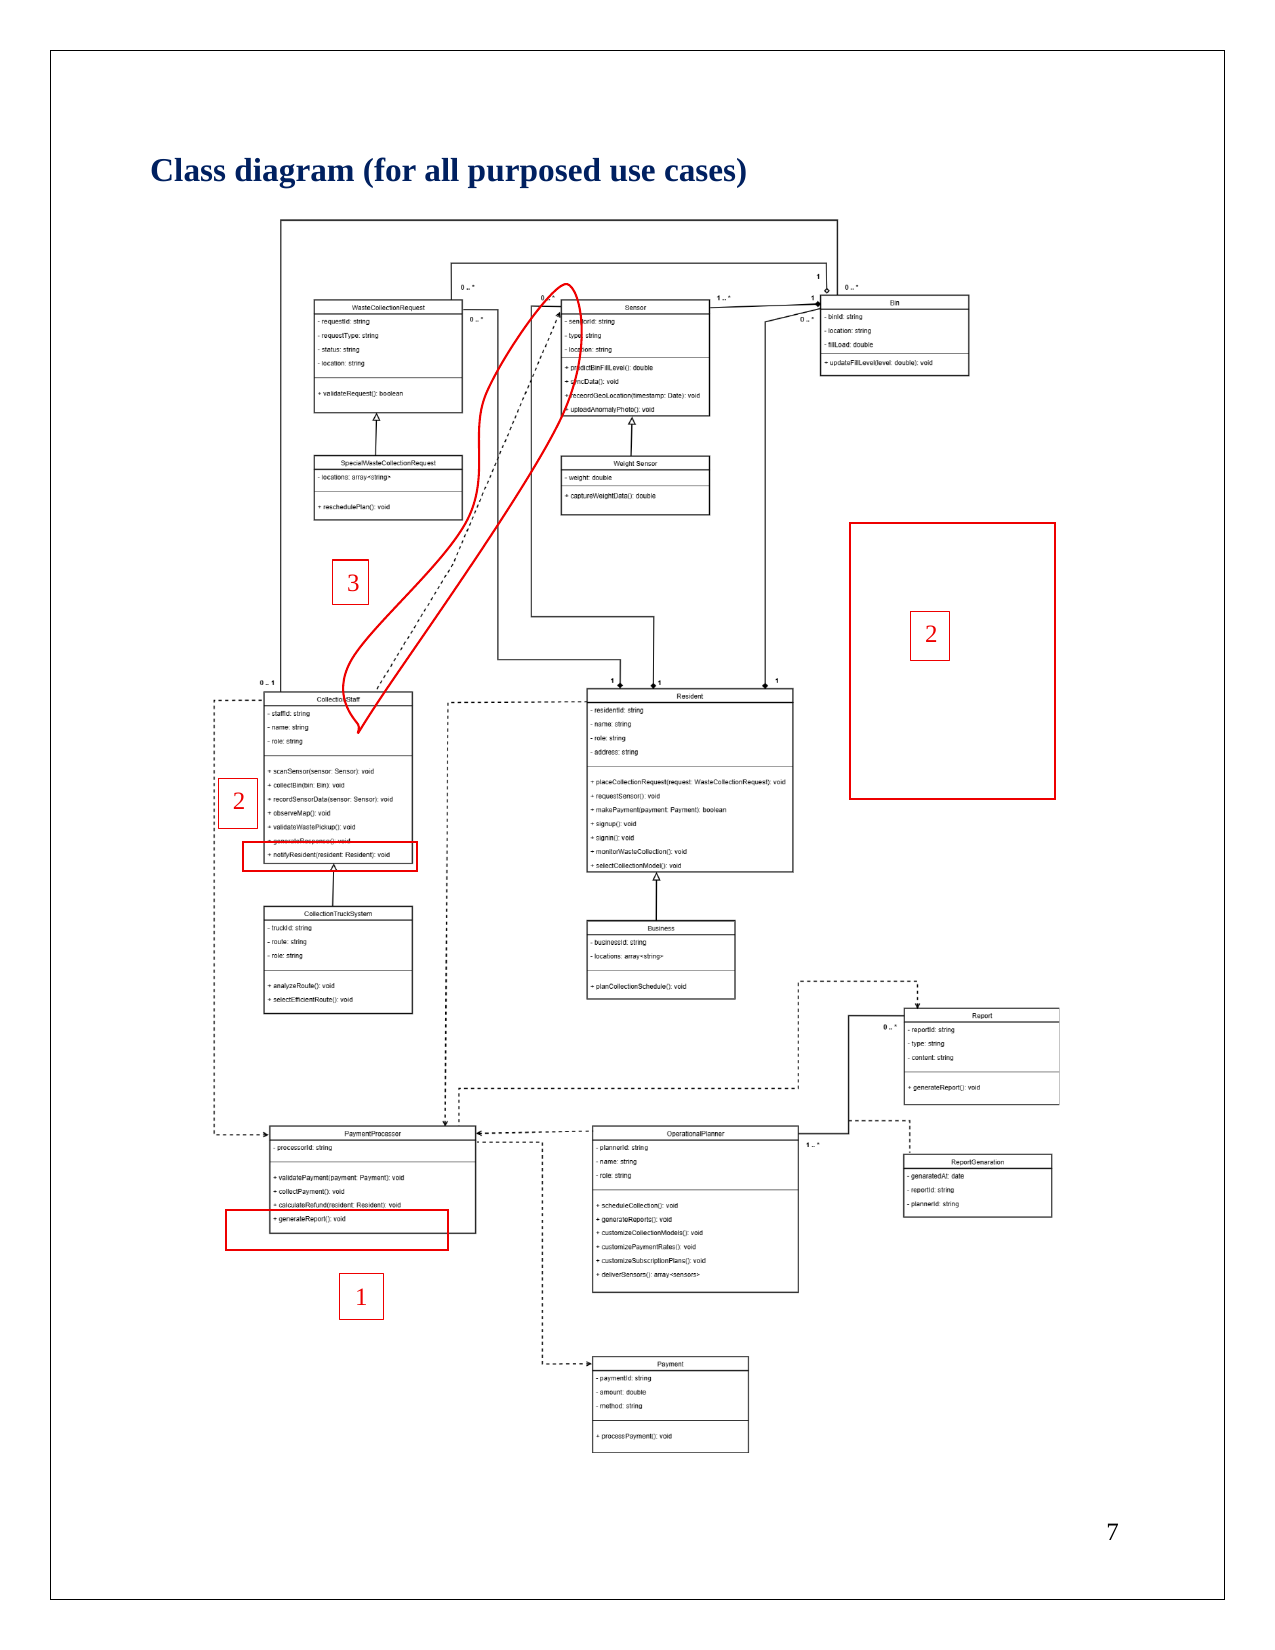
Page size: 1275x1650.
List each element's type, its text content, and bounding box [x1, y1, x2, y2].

picture [209, 219, 1060, 1453]
subtitle Class diagram (for all purposed use cases) [150, 150, 1119, 188]
